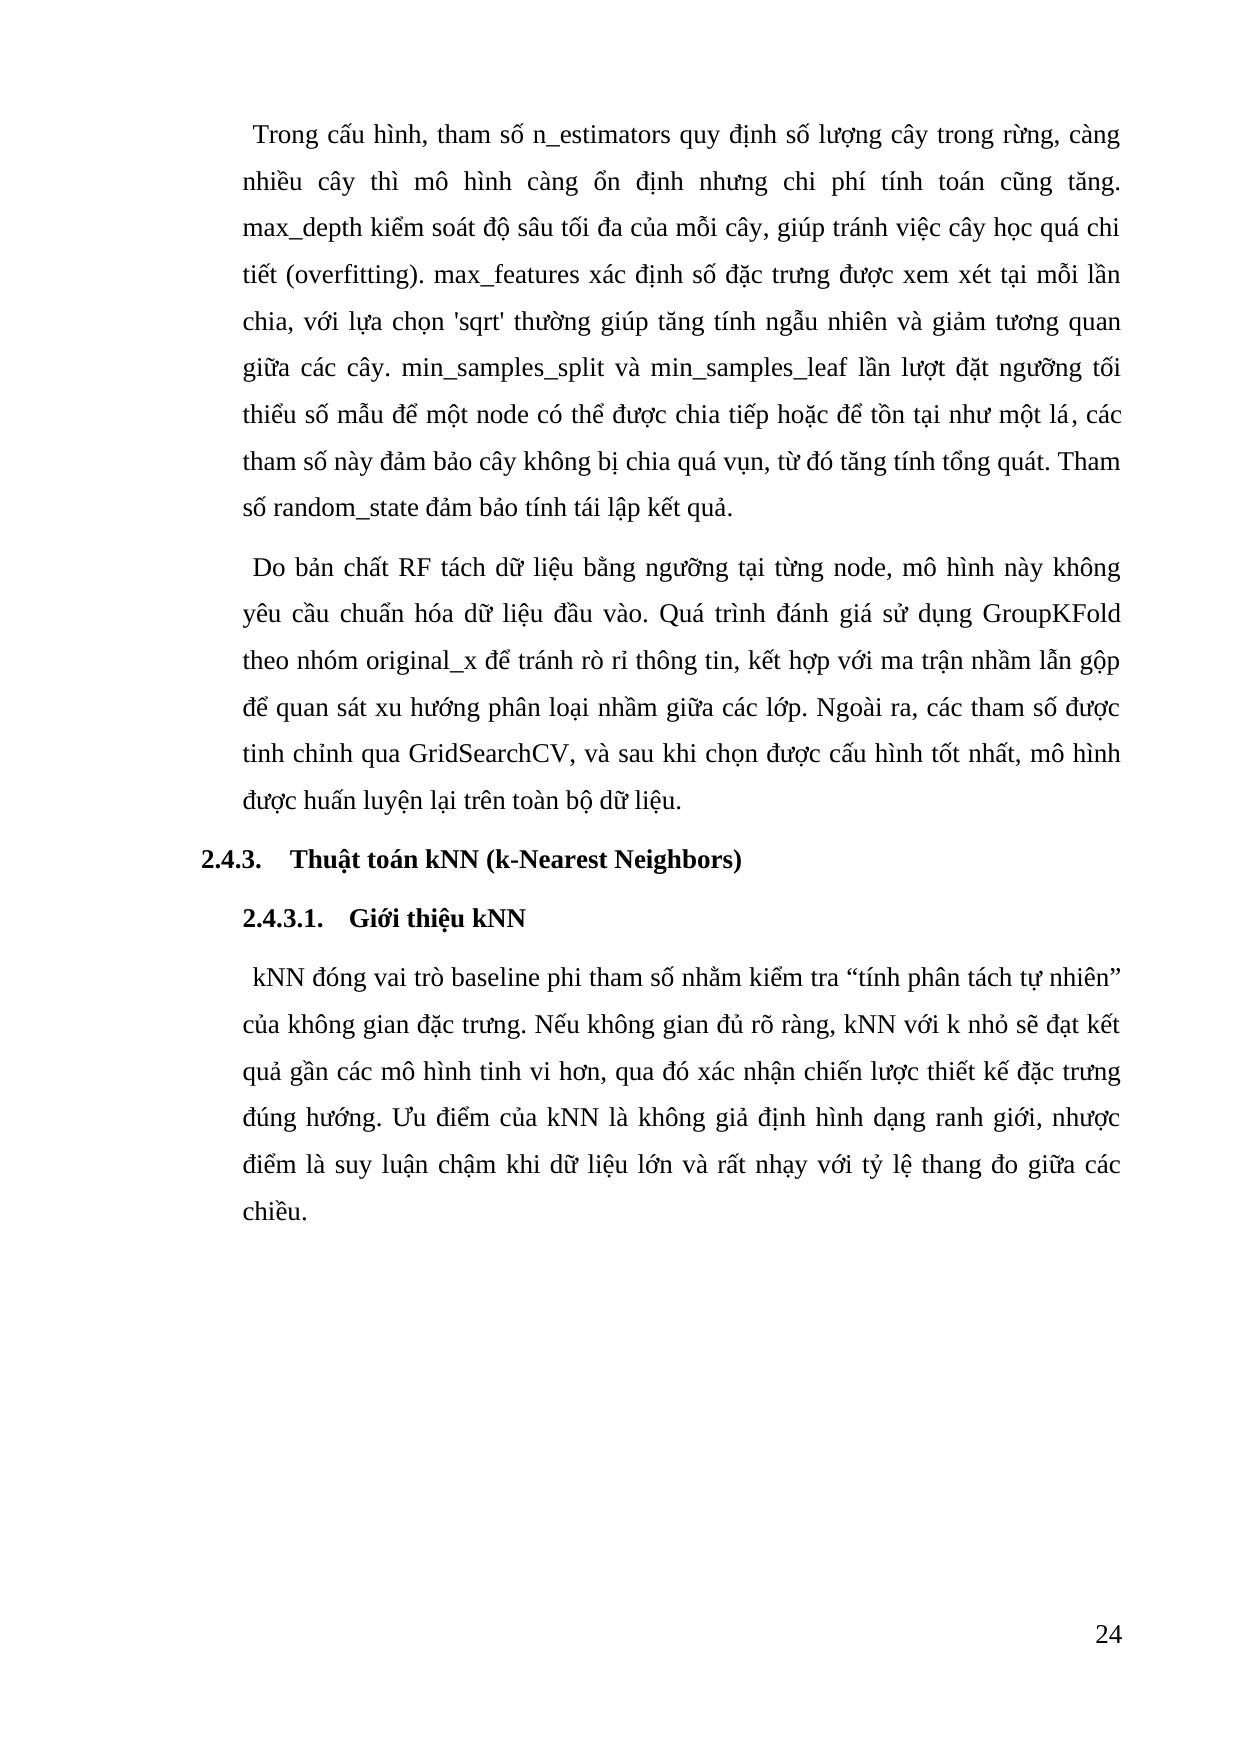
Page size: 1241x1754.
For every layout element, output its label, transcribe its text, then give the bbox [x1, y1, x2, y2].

subtitle Giới thiệu kNN [242, 902, 1122, 933]
subtitle Thuật toán kNN (k-Nearest Neighbors) [201, 843, 1122, 874]
text Do bản chất RF tách dữ liệu bằng ngưỡng tại từng node, mô hình này không yêu cầu chuẩn hóa dữ liệu đầu vào. Quá trình đánh giá sử dụng GroupKFold theo nhóm original_x để tránh rò rỉ thông tin, kết hợp với ma trận nhầm lẫn gộp để quan sát xu hướng phân loại nhầm giữa các lớp. Ngoài ra, các tham số được tinh chỉnh qua GridSearchCV, và sau khi chọn được cấu hình tốt nhất, mô hình được huấn luyện lại trên toàn bộ dữ liệu. [242, 551, 1122, 815]
text kNN đóng vai trò baseline phi tham số nhằm kiểm tra “tính phân tách tự nhiên” của không gian đặc trưng. Nếu không gian đủ rõ ràng, kNN với k nhỏ sẽ đạt kết quả gần các mô hình tinh vi hơn, qua đó xác nhận chiến lược thiết kế đặc trưng đúng hướng. Ưu điểm của kNN là không giả định hình dạng ranh giới, nhược điểm là suy luận chậm khi dữ liệu lớn và rất nhạy với tỷ lệ thang đo giữa các chiều. [242, 961, 1122, 1226]
text Trong cấu hình, tham số n_estimators quy định số lượng cây trong rừng, càng nhiều cây thì mô hình càng ổn định nhưng chi phí tính toán cũng tăng. max_depth kiểm soát độ sâu tối đa của mỗi cây, giúp tránh việc cây học quá chi tiết (overfitting). max_features xác định số đặc trưng được xem xét tại mỗi lần chia, với lựa chọn 'sqrt' thường giúp tăng tính ngẫu nhiên và giảm tương quan giữa các cây. min_samples_split và min_samples_leaf lần lượt đặt ngưỡng tối thiểu số mẫu để một node có thể được chia tiếp hoặc để tồn tại như một lá, các tham số này đảm bảo cây không bị chia quá vụn, từ đó tăng tính tổng quát. Tham số random_state đảm bảo tính tái lập kết quả. [242, 118, 1122, 523]
